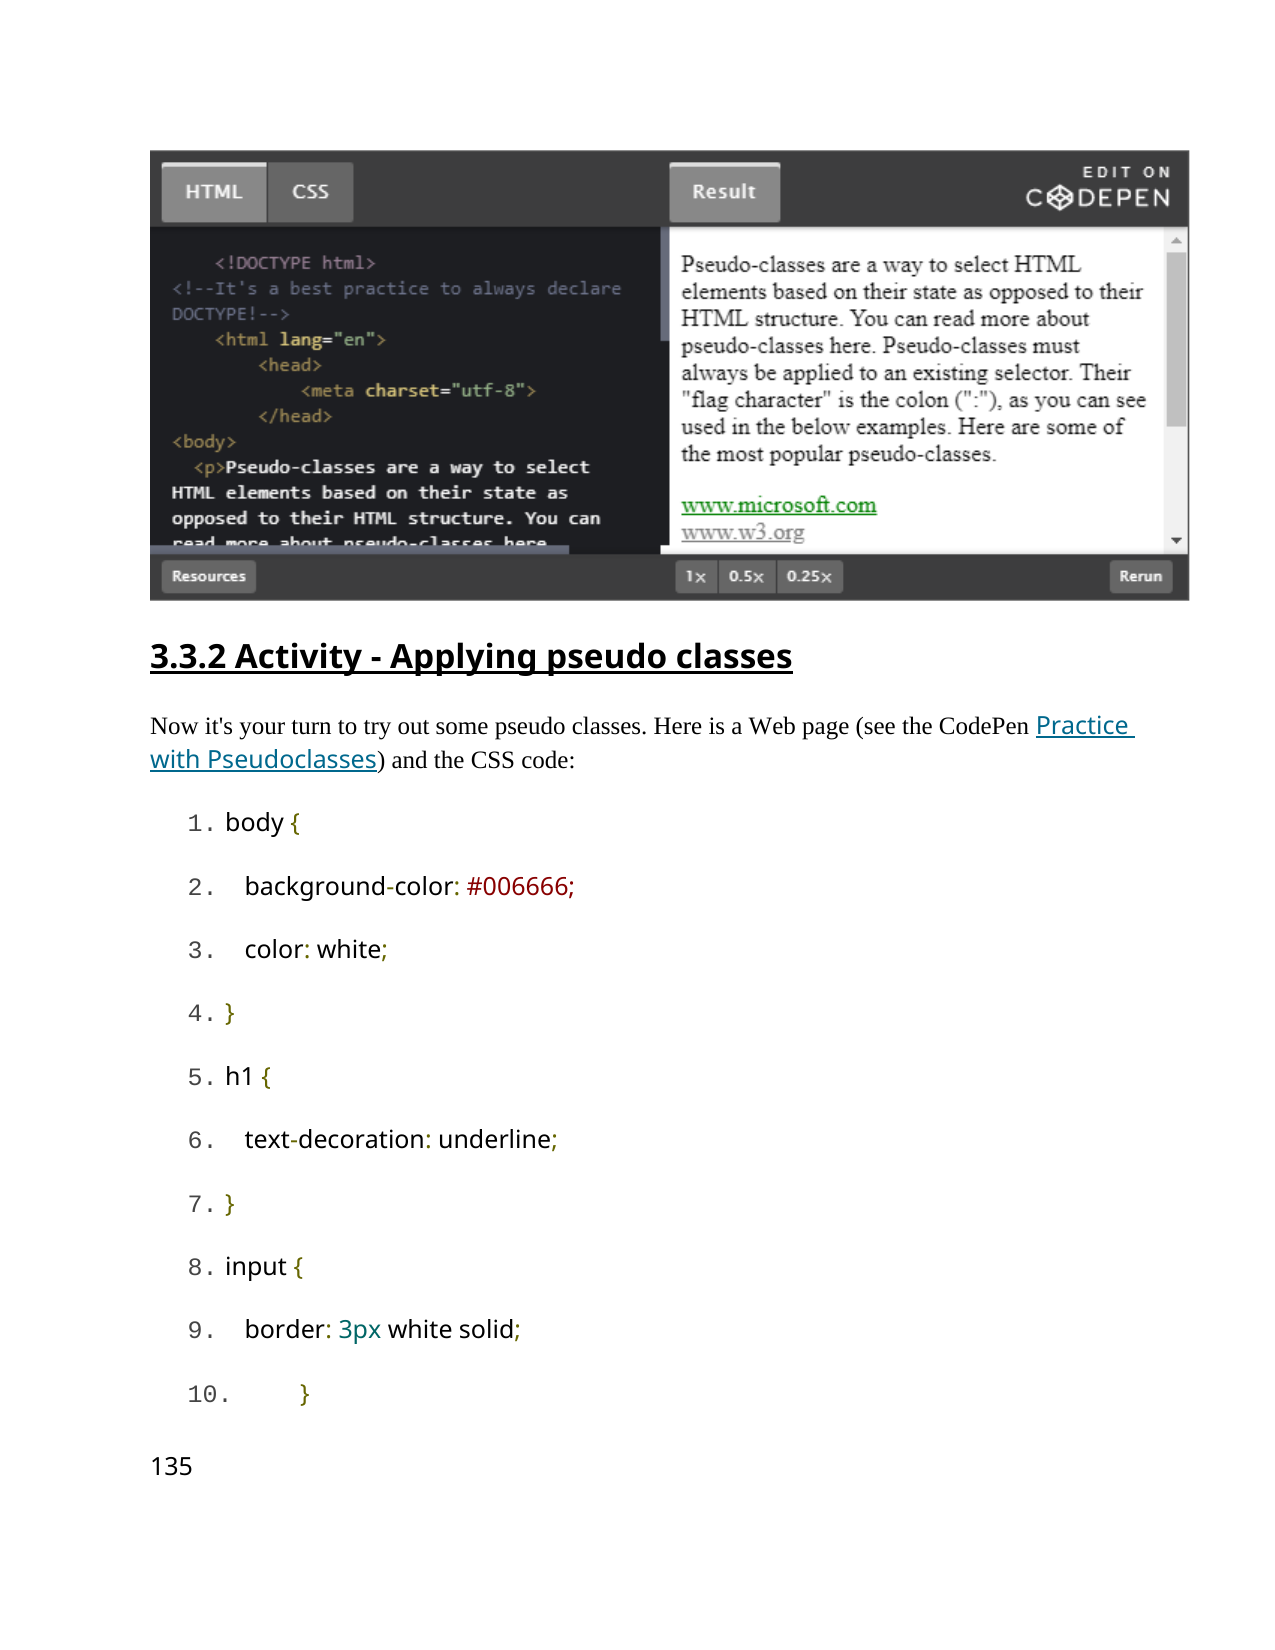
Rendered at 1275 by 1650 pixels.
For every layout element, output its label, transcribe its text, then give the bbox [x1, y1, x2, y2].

list background-color: #006666; [187, 868, 1172, 902]
list input { [187, 1249, 1172, 1283]
list } [187, 1185, 1172, 1219]
list body { [187, 805, 1172, 839]
list text-decoration: underline; [187, 1122, 1172, 1156]
list h1 { [187, 1058, 1172, 1093]
subtitle 3.3.2 Activity - Applying pseudo classes [150, 633, 1172, 678]
list border: 3px white solid; [187, 1312, 1172, 1346]
text Now it's your turn to try out some pseudo classes. Here is a Web page (see the CodePen Practice with Pseudoclasses) and the CSS code: [150, 707, 1172, 776]
list } [187, 995, 1172, 1029]
picture [150, 150, 1191, 604]
list } [187, 1376, 1172, 1410]
list color: white; [187, 932, 1172, 966]
